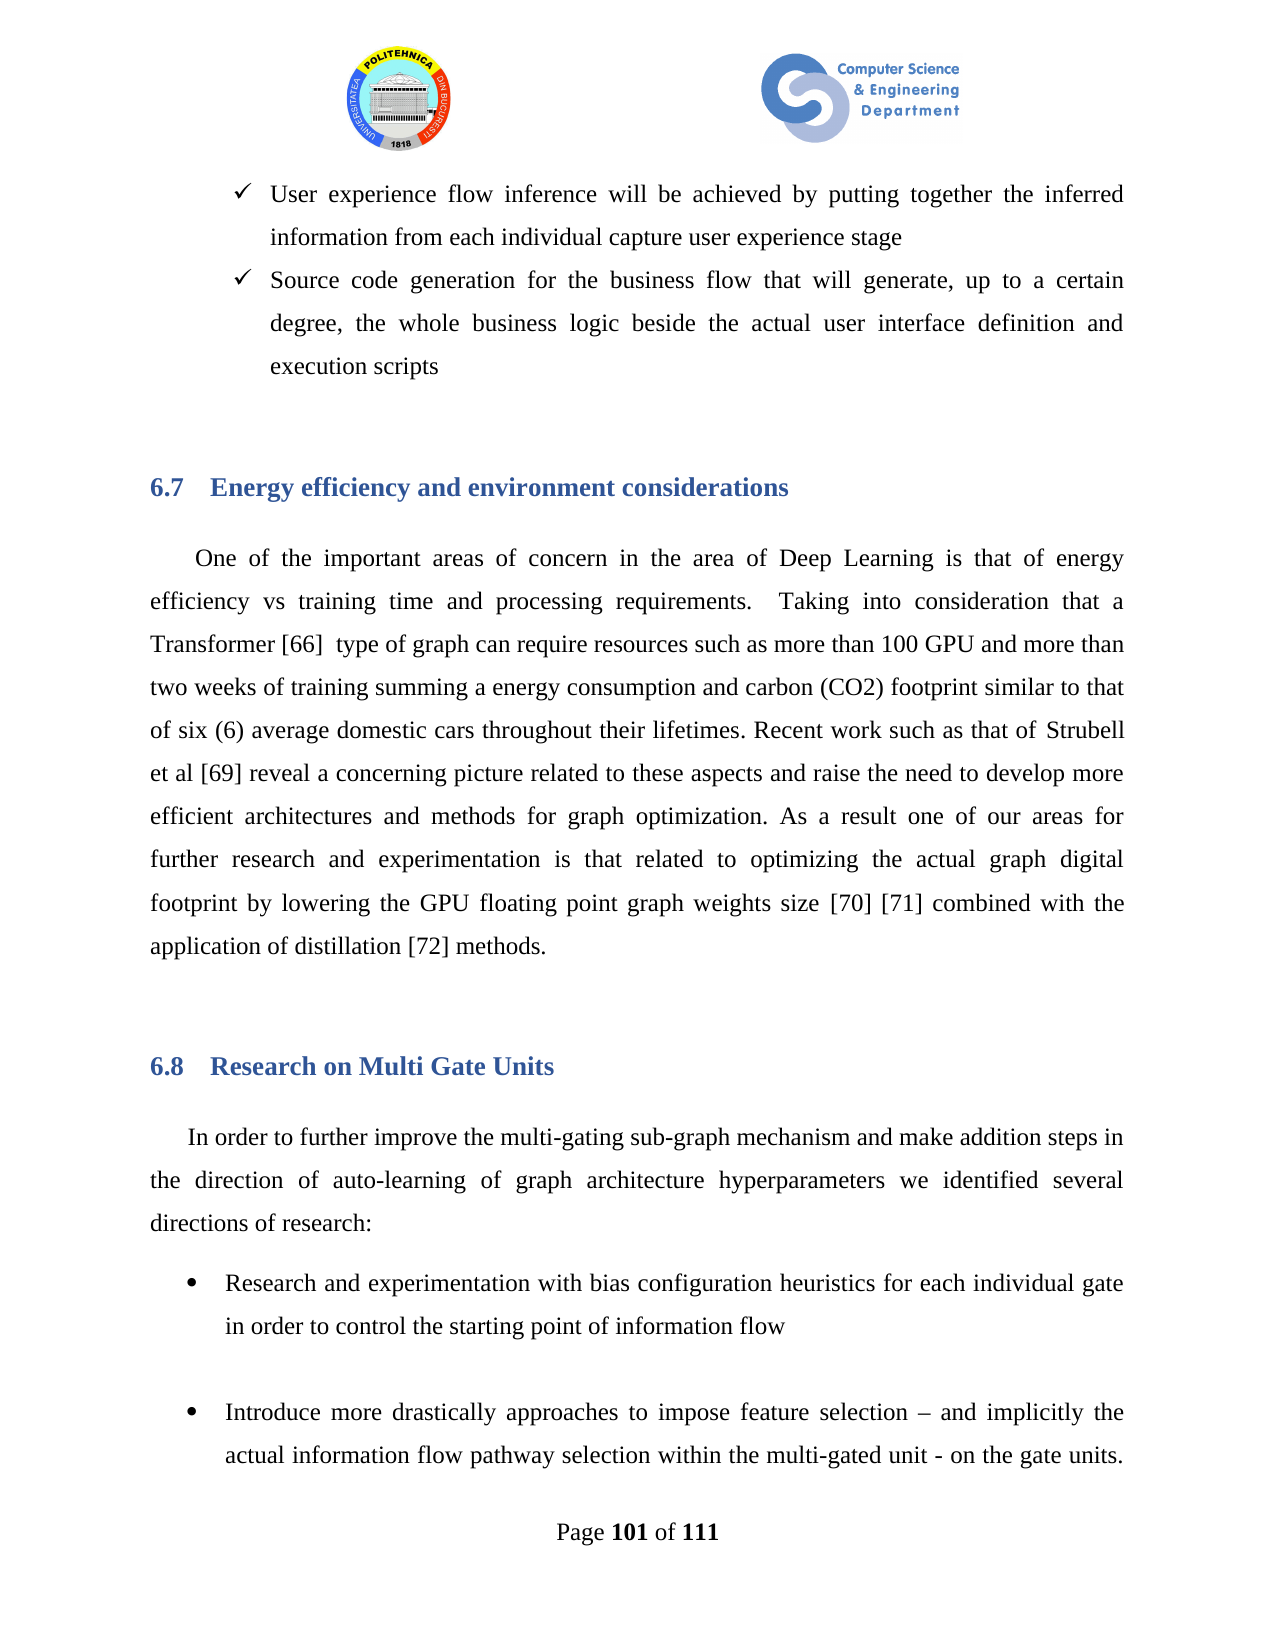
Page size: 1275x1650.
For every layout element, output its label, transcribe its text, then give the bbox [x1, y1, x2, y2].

subtitle Energy efficiency and environment considerations [150, 471, 1125, 502]
list Research and experimentation with bias configuration heuristics for each individual gate in order to control the starting point of information flow [187, 1268, 1125, 1340]
text One of the important areas of concern in the area of Deep Learning is that of energy efficiency vs training time and processing requirements. Taking into consideration that a Transformer type of graph can require resources such as more than 100 GPU and more than two weeks of training summing a energy consumption and carbon (CO2) footprint similar to that of six (6) average domestic cars throughout their lifetimes. Recent work such as that of Strubell et al reveal a concerning picture related to these aspects and raise the need to develop more efficient architectures and methods for graph optimization. As a result one of our areas for further research and experimentation is that related to optimizing the actual graph digital footprint by lowering the GPU floating point graph weights size combined with the application of distillation methods. [150, 543, 1125, 959]
text In order to further improve the multi-gating sub-graph mechanism and make addition steps in the direction of auto-learning of graph architecture hyperparameters we identified several directions of research: [150, 1122, 1125, 1237]
list User experience flow inference will be achieved by putting together the inferred information from each individual capture user experience stage [232, 179, 1125, 251]
list Source code generation for the business flow that will generate, up to a certain degree, the whole business logic beside the actual user interface definition and execution scripts [232, 265, 1125, 380]
subtitle Research on Multi Gate Units [150, 1050, 1125, 1082]
picture [346, 46, 451, 151]
picture [760, 53, 963, 144]
